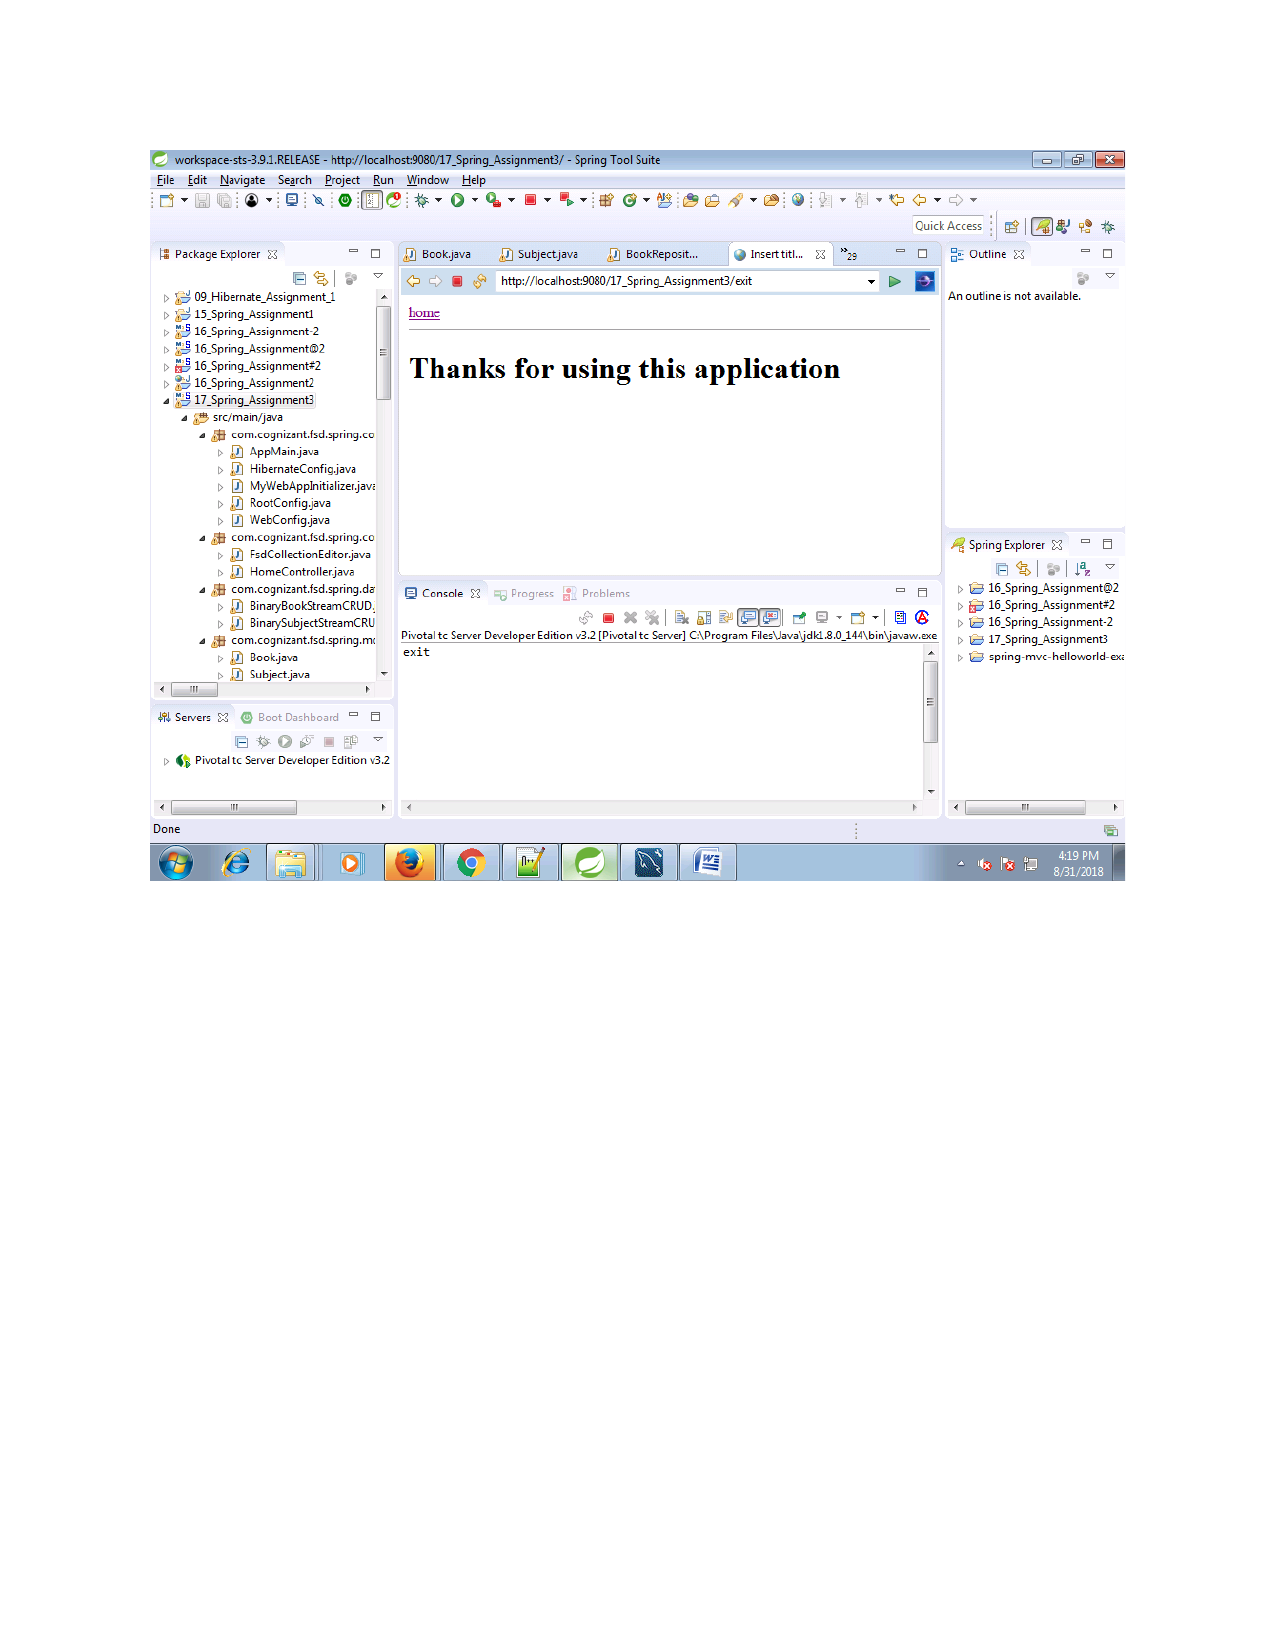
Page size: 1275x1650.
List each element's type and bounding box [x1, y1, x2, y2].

picture [150, 150, 1125, 881]
